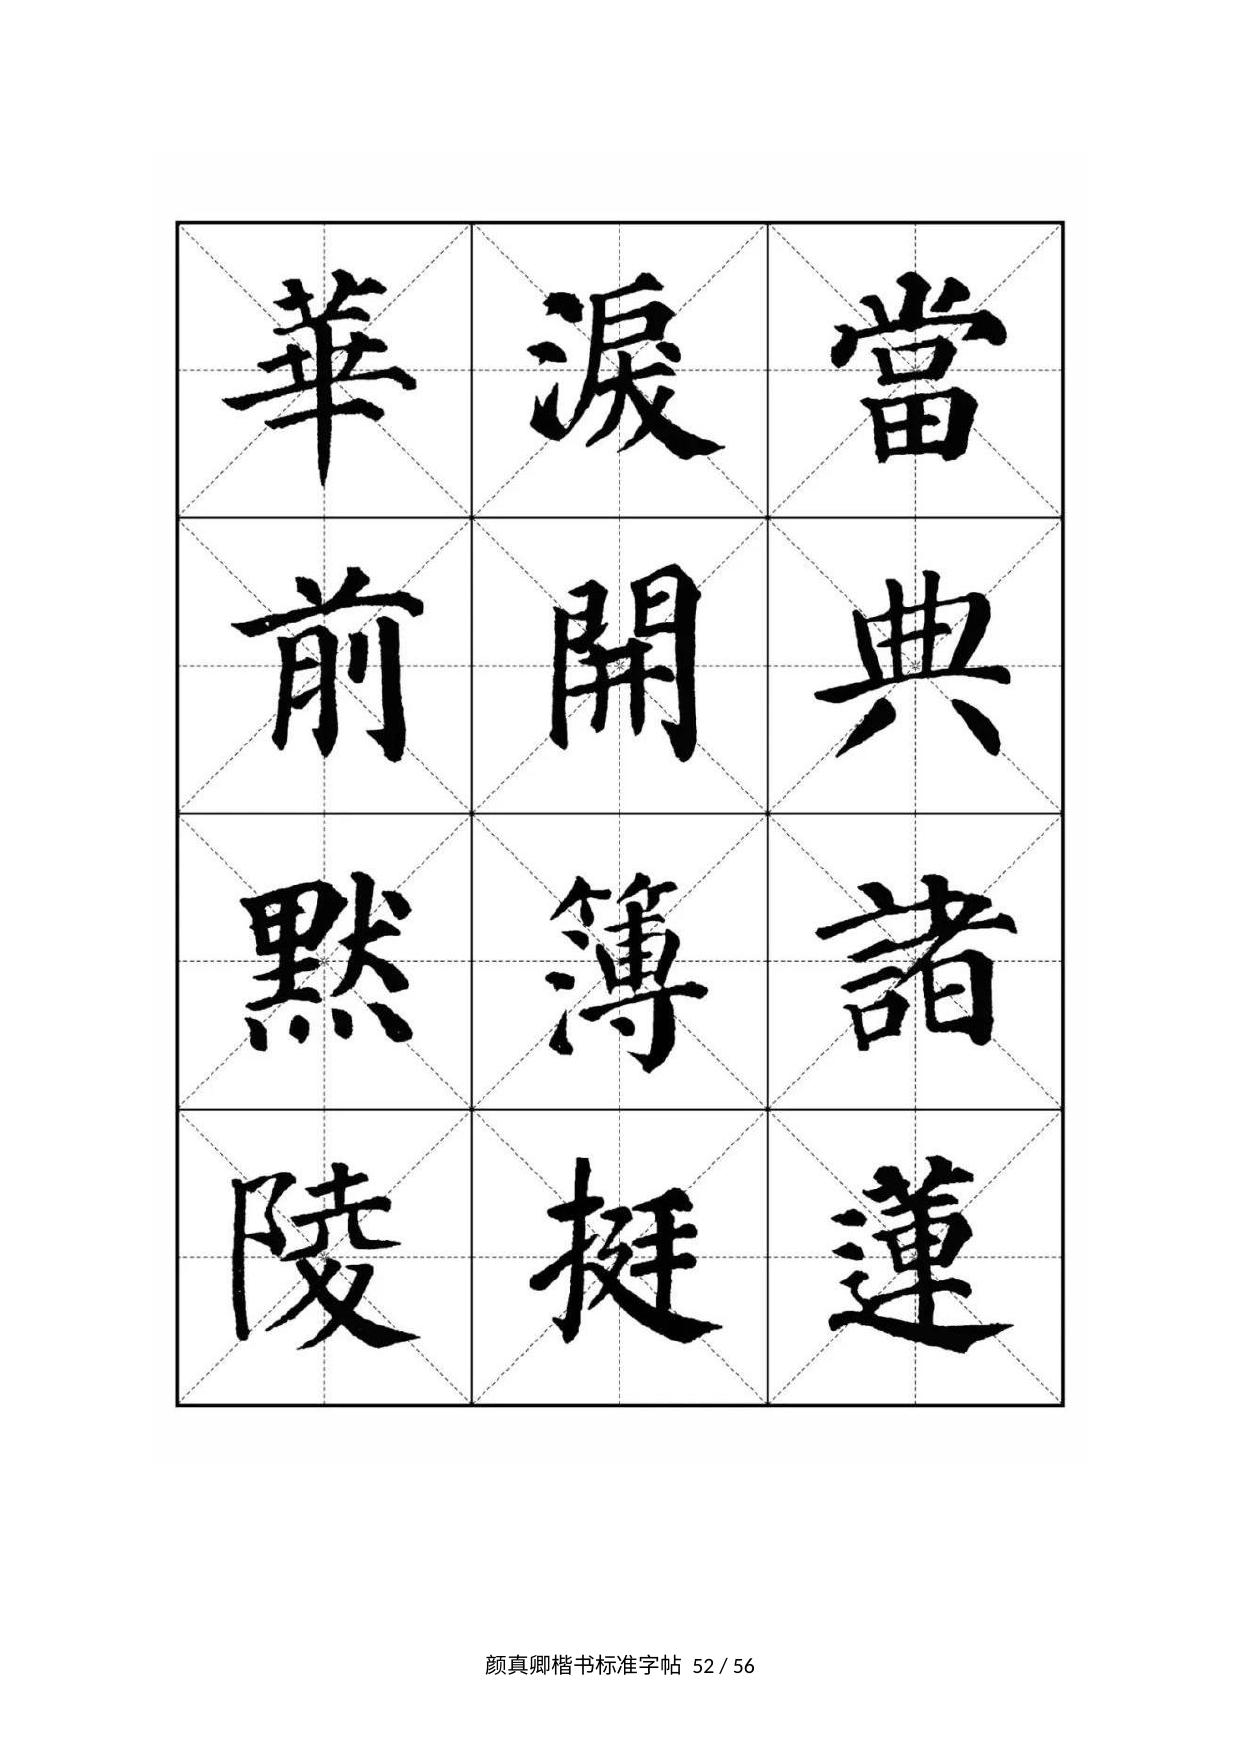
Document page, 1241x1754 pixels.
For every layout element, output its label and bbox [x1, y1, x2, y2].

picture [151, 150, 1089, 1463]
